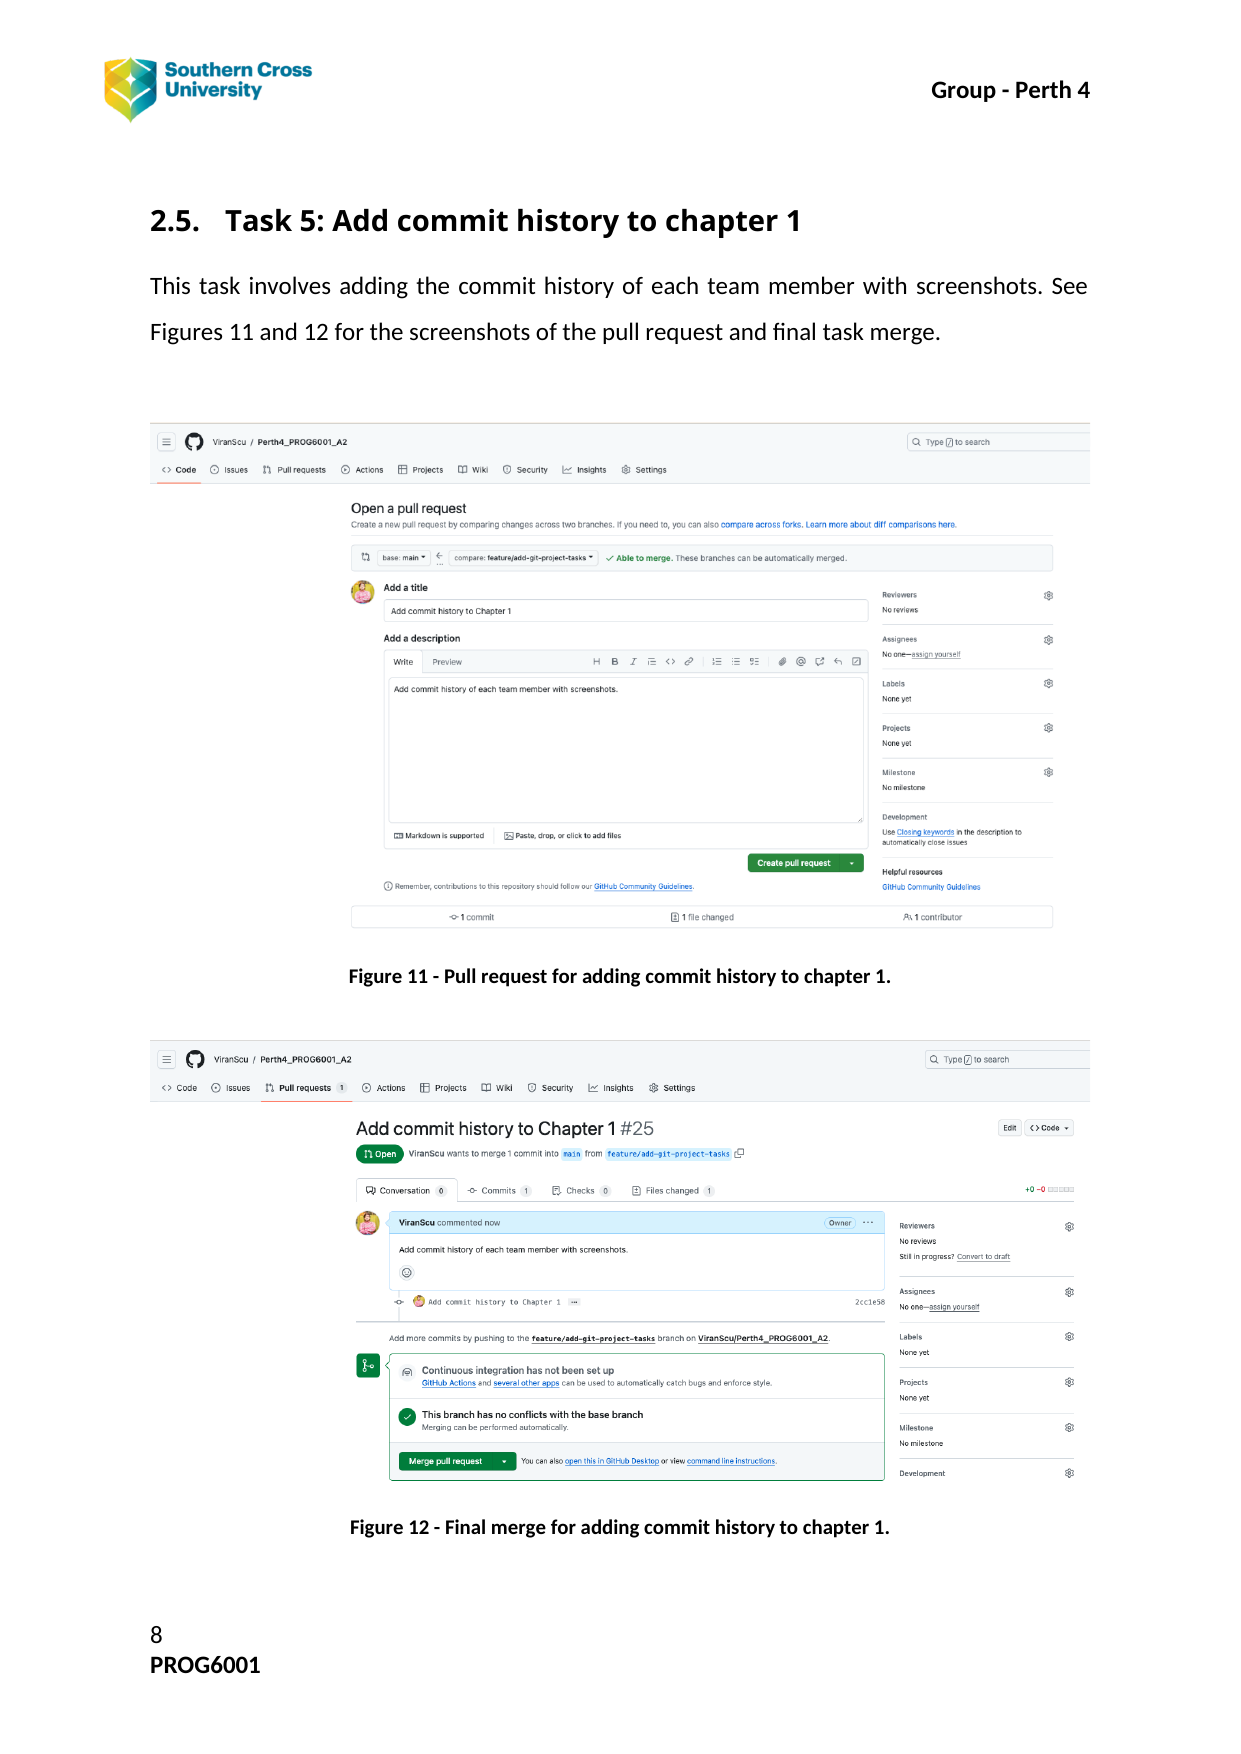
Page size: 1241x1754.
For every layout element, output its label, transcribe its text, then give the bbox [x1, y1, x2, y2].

picture [150, 1040, 1091, 1484]
text Figure 11 - Pull request for adding commit history to chapter 1. [150, 963, 1090, 988]
subtitle Task 5: Add commit history to chapter 1 [150, 200, 1090, 240]
picture [150, 422, 1091, 933]
text Figure 12 - Final merge for adding commit history to chapter 1. [150, 1514, 1090, 1540]
text This task involves adding the commit history of each team member with screenshots. See Figures 11 and 12 for the screenshots of the pull request and final task merge. [150, 270, 1090, 346]
picture [98, 54, 326, 129]
